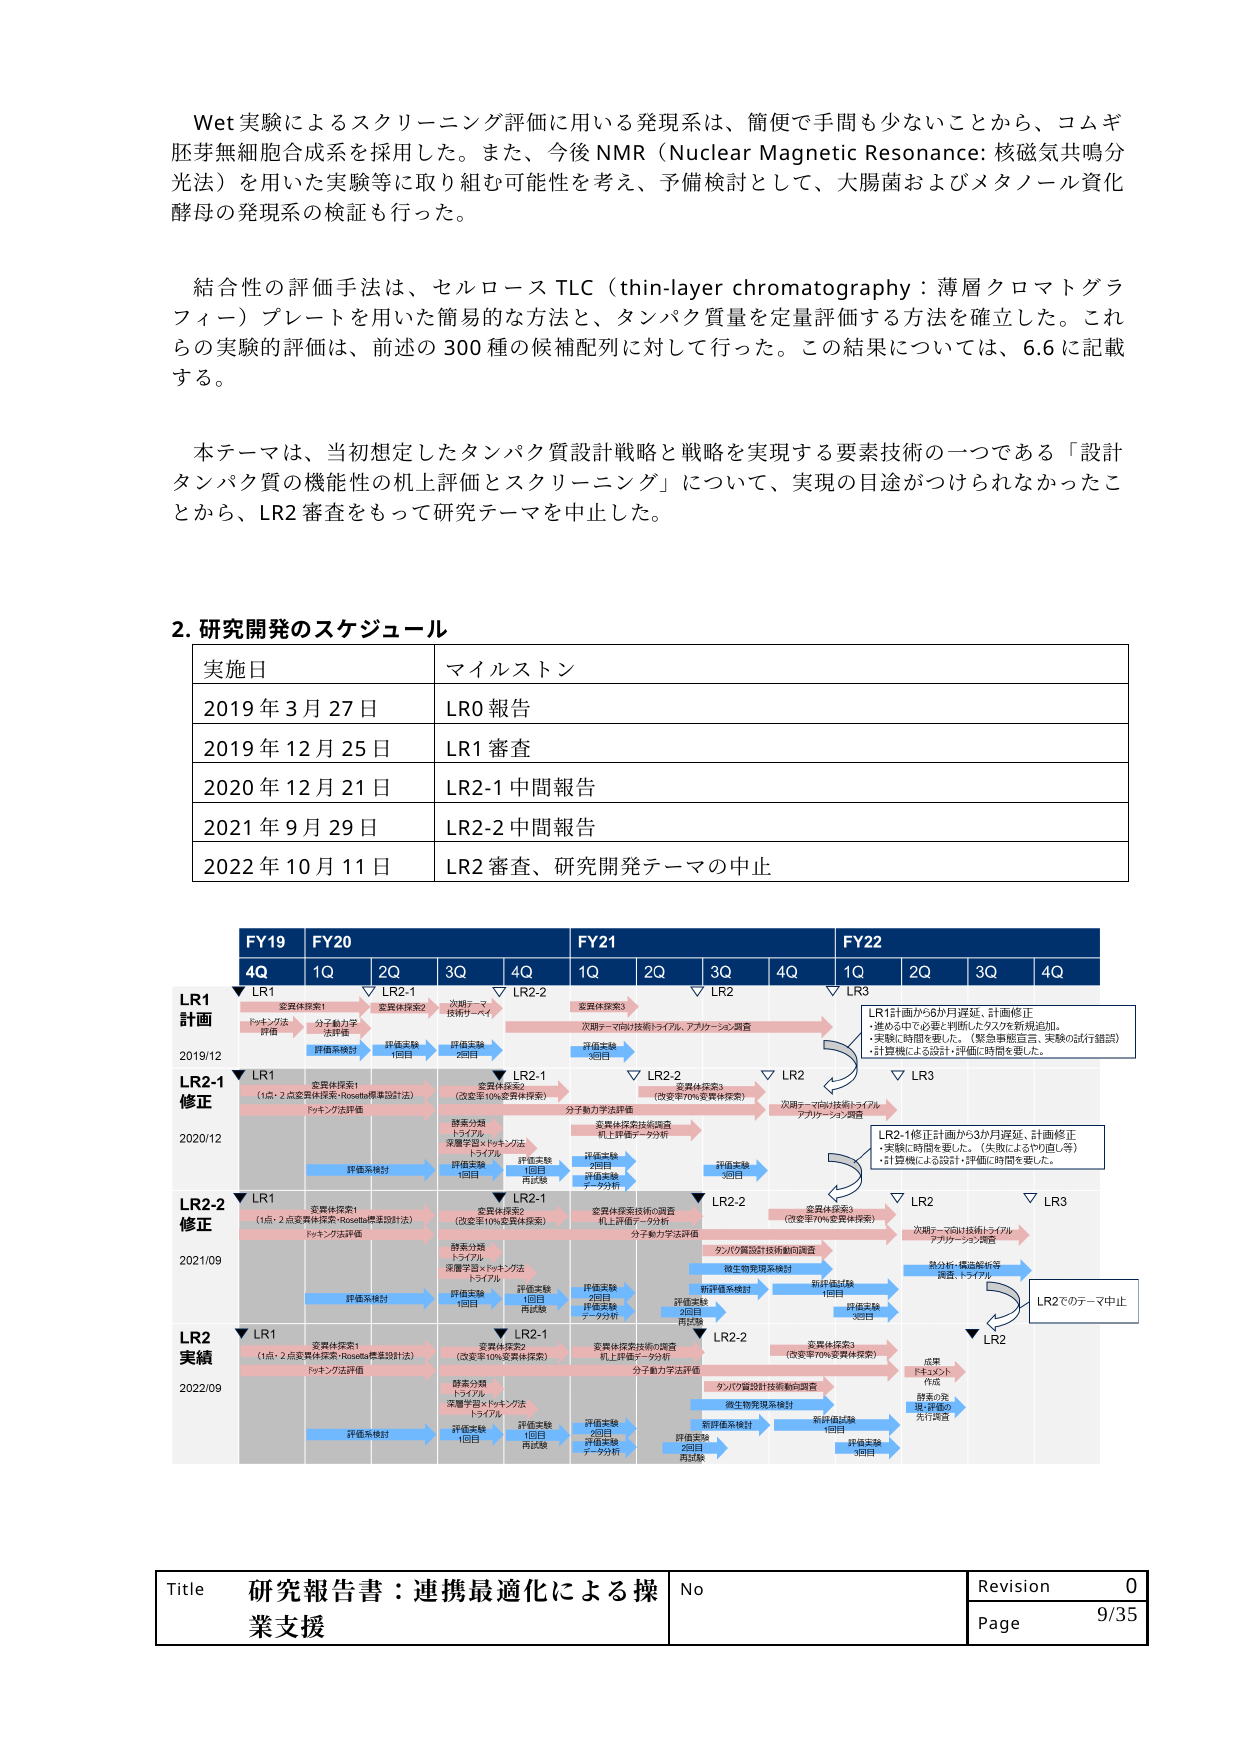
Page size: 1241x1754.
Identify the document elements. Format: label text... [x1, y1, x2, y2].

table_cell LR2-2中間報告 [435, 803, 1128, 841]
table_cell LR2-1中間報告 [435, 763, 1128, 802]
table_cell 2019年12月25日 [193, 724, 434, 762]
table_cell 2019年3月27日 [193, 684, 434, 723]
table_header 実施日 [193, 645, 434, 683]
subtitle 研究開発のスケジュール [171, 612, 1126, 644]
picture [171, 926, 1139, 1468]
table_cell 2021年9月29日 [193, 803, 434, 841]
table_cell LR2審査、研究開発テーマの中止 [435, 842, 1128, 881]
table_cell 2020年12月21日 [193, 763, 434, 802]
text 本テーマは、当初想定したタンパク質設計戦略と戦略を実現する要素技術の一つである「設計タンパク質の機能性の机上評価とスクリーニング」について、実現の目途がつけられなかったことから、LR2審査をもって研究テーマを中止した。 [171, 436, 1126, 526]
text Wet実験によるスクリーニング評価に用いる発現系は、簡便で手間も少ないことから、コムギ胚芽無細胞合成系を採用した。また、今後NMR（Nuclear Magnetic Resonance: 核磁気共鳴分光法）を用いた実験等に取り組む可能性を考え、予備検討として、大腸菌およびメタノール資化酵母の発現系の検証も行った。 [171, 106, 1126, 226]
text 結合性の評価手法は、セルロースTLC（thin-layer chromatography：薄層クロマトグラフィー）プレートを用いた簡易的な方法と、タンパク質量を定量評価する方法を確立した。これらの実験的評価は、前述の300種の候補配列に対して行った。この結果については、6.6に記載する。 [171, 271, 1126, 391]
table_cell 2022年10月11日 [193, 842, 434, 881]
table_cell LR1審査 [435, 724, 1128, 762]
table_cell LR0報告 [435, 684, 1128, 723]
table_header マイルストン [435, 645, 1128, 683]
